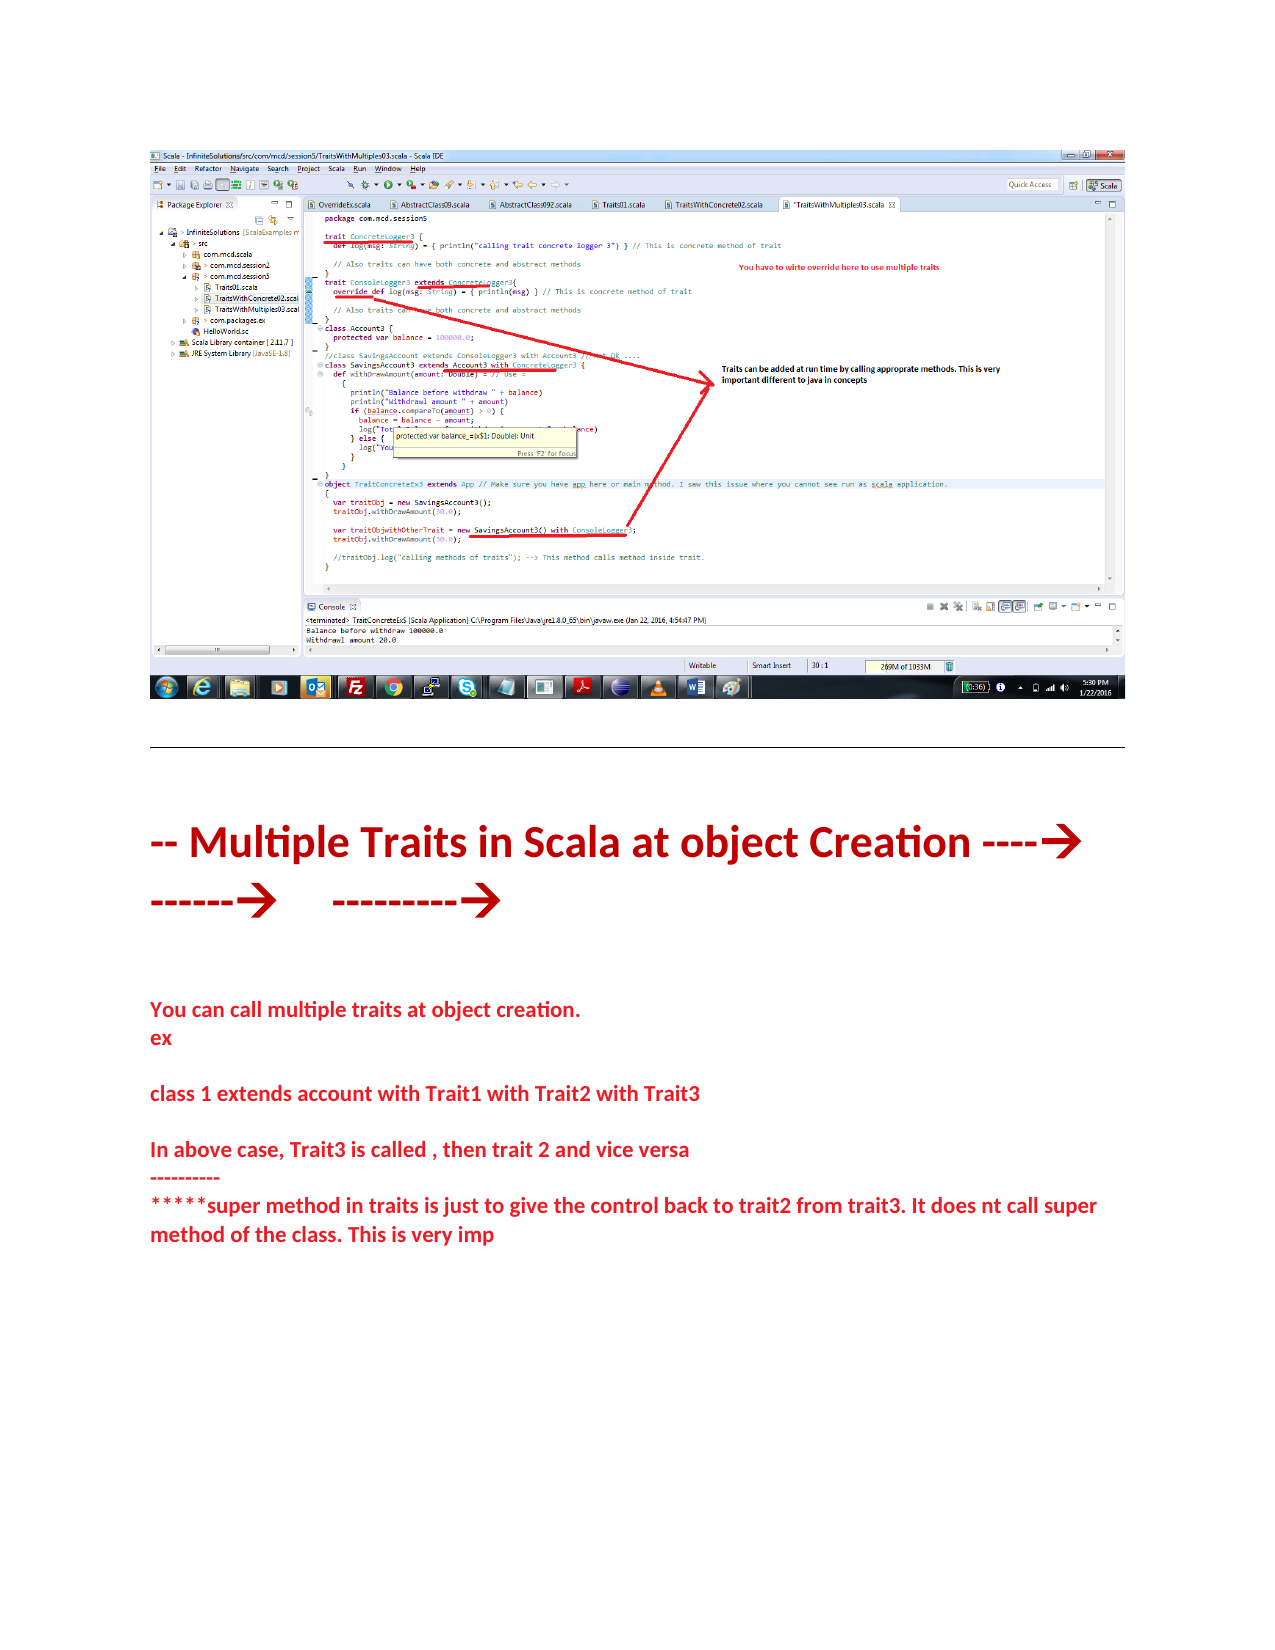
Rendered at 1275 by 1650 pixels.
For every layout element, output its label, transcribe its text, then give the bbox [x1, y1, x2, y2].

text In above case, Trait3 is called , then trait 2 and vice versa [150, 1135, 1125, 1163]
text *****super method in traits is just to give the control back to trait2 from trait3. It does nt call super method of the class. This is very imp [150, 1191, 1125, 1248]
text -- Multiple Traits in Scala at object Creation ---- ------ --------- [150, 813, 1125, 928]
picture [150, 150, 1125, 699]
text class 1 extends account with Trait1 with Trait2 with Trait3 [150, 1079, 1125, 1107]
text You can call multiple traits at object creation. [150, 995, 1125, 1023]
text ex [150, 1023, 1125, 1051]
text ---------- [150, 1163, 1125, 1191]
